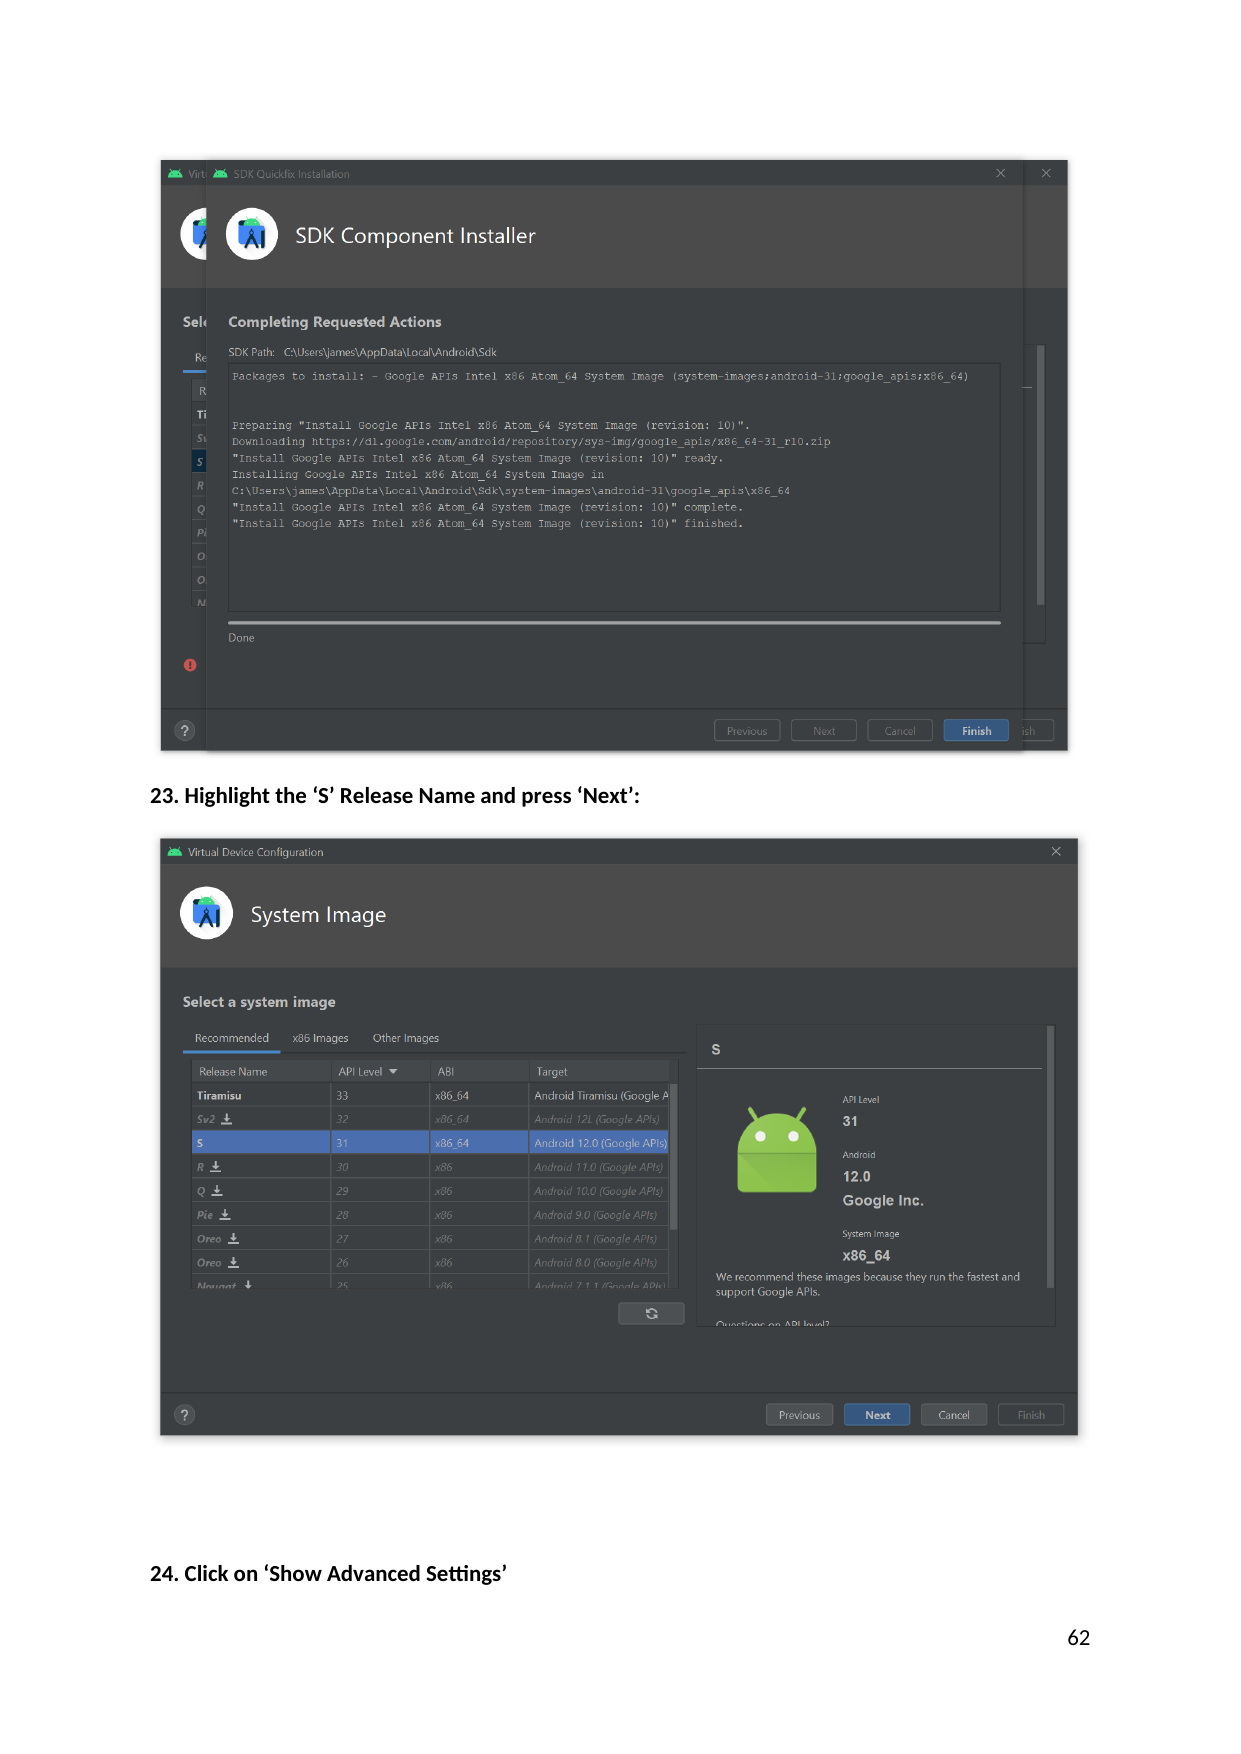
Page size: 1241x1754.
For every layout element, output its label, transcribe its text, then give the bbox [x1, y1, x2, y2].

picture [150, 828, 1090, 1447]
text 24. Click on ‘Show Advanced Settings’ [150, 1559, 1090, 1588]
picture [150, 150, 1090, 763]
text 23. Highlight the ‘S’ Release Name and press ‘Next’: [150, 781, 1090, 809]
